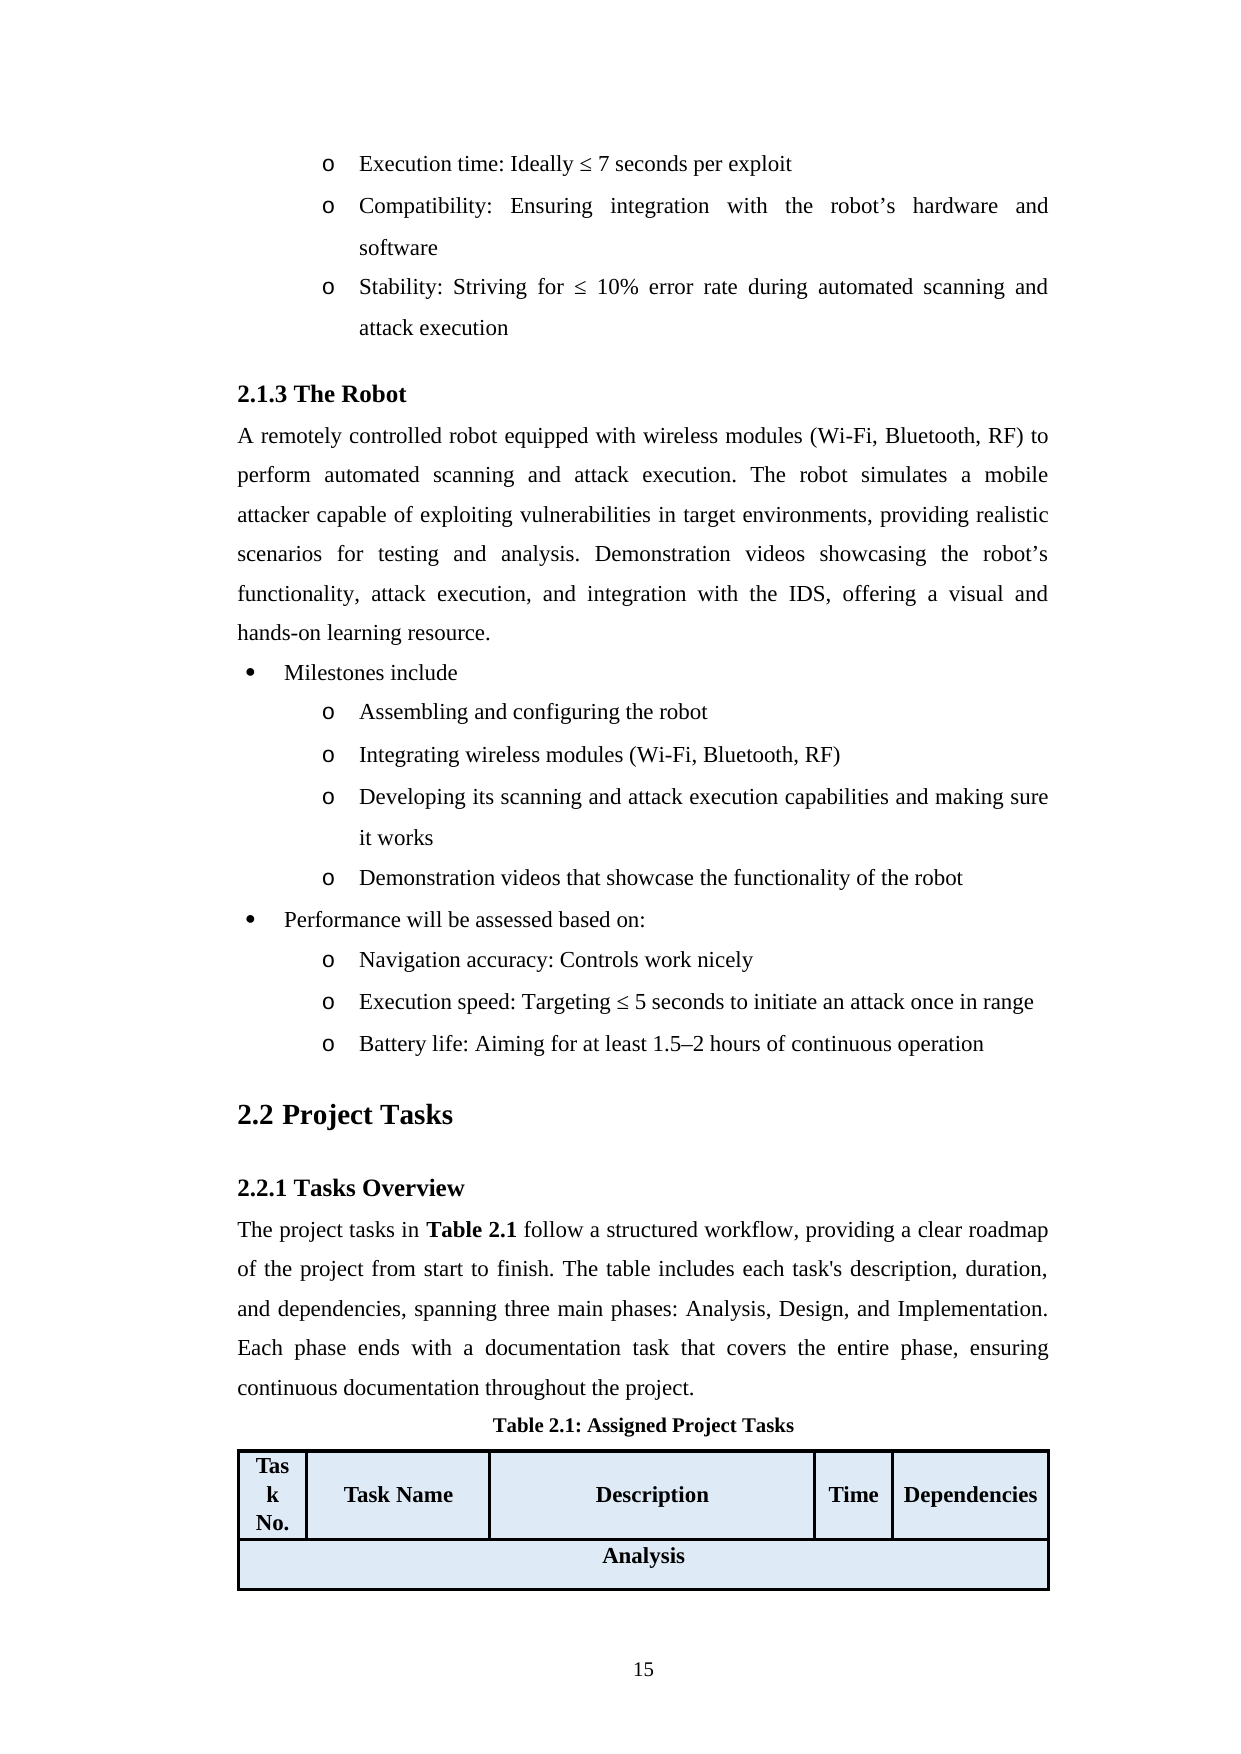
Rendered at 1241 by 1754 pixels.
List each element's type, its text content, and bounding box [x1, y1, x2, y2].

list Stability: Striving for ≤ 10% error rate during automated scanning and attack execution [321, 273, 1050, 341]
table_header Task No. [240, 1453, 305, 1538]
list Milestones include [246, 659, 1050, 685]
table_header Time [816, 1453, 891, 1538]
subtitle Project Tasks [237, 1097, 1050, 1131]
list Demonstration videos that showcase the functionality of the robot [321, 864, 1050, 892]
table_header Description [491, 1453, 813, 1538]
list Navigation accuracy: Controls work nicely [321, 946, 1050, 974]
subtitle Tasks Overview [237, 1173, 1050, 1202]
table_header Dependencies [894, 1453, 1047, 1538]
table_cell Analysis [240, 1541, 1047, 1588]
text The project tasks in Table 2.1 follow a structured workflow, providing a clear roadmap of the project from start to finish. The table includes each task's description, duration, and dependencies, spanning three main phases: Analysis, Design, and Implementation. Each phase ends with a documentation task that covers the entire phase, ensuring continuous documentation throughout the project. [237, 1216, 1050, 1400]
text Table ‎2.1: Assigned Project Tasks [237, 1413, 1050, 1437]
list Assembling and configuring the robot [321, 698, 1050, 727]
list Performance will be assessed based on: [246, 906, 1050, 932]
list Developing its scanning and attack execution capabilities and making sure it works [321, 783, 1050, 851]
text A remotely controlled robot equipped with wireless modules (Wi-Fi, Bluetooth, RF) to perform automated scanning and attack execution. The robot simulates a mobile attacker capable of exploiting vulnerabilities in target environments, providing realistic scenarios for testing and analysis. Demonstration videos showcasing the robot’s functionality, attack execution, and integration with the IDS, offering a visual and hands-on learning resource. [237, 422, 1050, 646]
list Integrating wireless modules (Wi-Fi, Bluetooth, RF) [321, 741, 1050, 769]
list Battery life: Aiming for at least 1.5–2 hours of continuous operation [321, 1030, 1050, 1058]
list Execution time: Ideally ≤ 7 seconds per exploit [321, 150, 1050, 178]
list Execution speed: Targeting ≤ 5 seconds to initiate an attack once in range [321, 988, 1050, 1016]
list Compatibility: Ensuring integration with the robot’s hardware and software [321, 192, 1050, 260]
table_header Task Name [308, 1453, 488, 1538]
subtitle The Robot [237, 379, 1050, 408]
